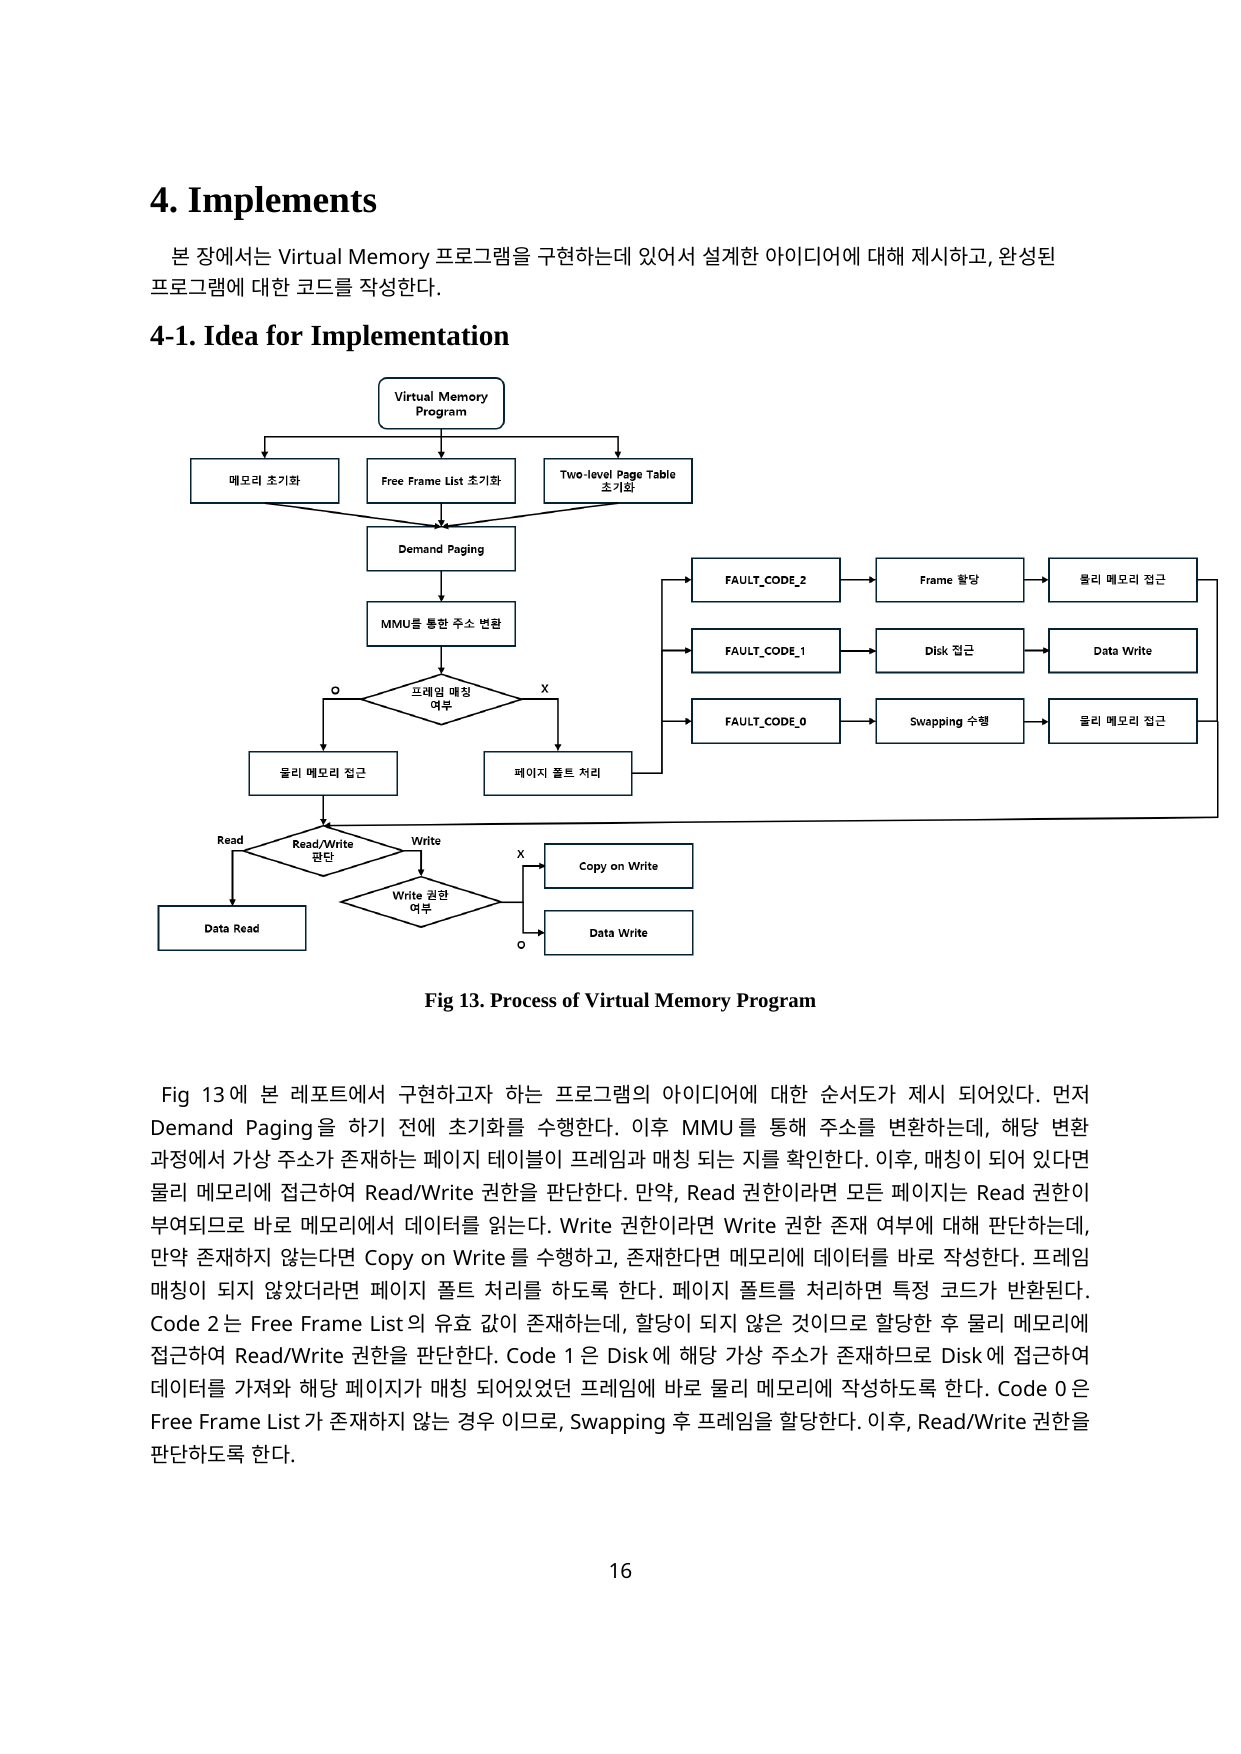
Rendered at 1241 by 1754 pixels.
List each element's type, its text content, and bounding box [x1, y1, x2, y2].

text Fig 13에 본 레포트에서 구현하고자 하는 프로그램의 아이디어에 대한 순서도가 제시 되어있다. 먼저 Demand Paging을 하기 전에 초기화를 수행한다. 이후 MMU를 통해 주소를 변환하는데, 해당 변환 과정에서 가상 주소가 존재하는 페이지 테이블이 프레임과 매칭 되는 지를 확인한다. 이후, 매칭이 되어 있다면 물리 메모리에 접근하여 Read/Write 권한을 판단한다. 만약, Read 권한이라면 모든 페이지는 Read 권한이 부여되므로 바로 메모리에서 데이터를 읽는다. Write 권한이라면 Write 권한 존재 여부에 대해 판단하는데, 만약 존재하지 않는다면 Copy on Write를 수행하고, 존재한다면 메모리에 데이터를 바로 작성한다. 프레임 매칭이 되지 않았더라면 페이지 폴트 처리를 하도록 한다. 페이지 폴트를 처리하면 특정 코드가 반환된다. Code 2는 Free Frame List의 유효 값이 존재하는데, 할당이 되지 않은 것이므로 할당한 후 물리 메모리에 접근하여 Read/Write 권한을 판단한다. Code 1은 Disk에 해당 가상 주소가 존재하므로 Disk에 접근하여 데이터를 가져와 해당 페이지가 매칭 되어있었던 프레임에 바로 물리 메모리에 작성하도록 한다. Code 0은 Free Frame List가 존재하지 않는 경우 이므로, Swapping 후 프레임을 할당한다. 이후, Read/Write 권한을 판단하도록 한다. [150, 1078, 1090, 1468]
text Fig 13. Process of Virtual Memory Program [150, 988, 1090, 1012]
text 본 장에서는 Virtual Memory 프로그램을 구현하는데 있어서 설계한 아이디어에 대해 제시하고, 완성된 프로그램에 대한 코드를 작성한다. [150, 240, 1090, 301]
picture [150, 370, 1228, 970]
text 4. Implements [150, 177, 1090, 220]
text 4-1. Idea for Implementation [150, 318, 1090, 351]
